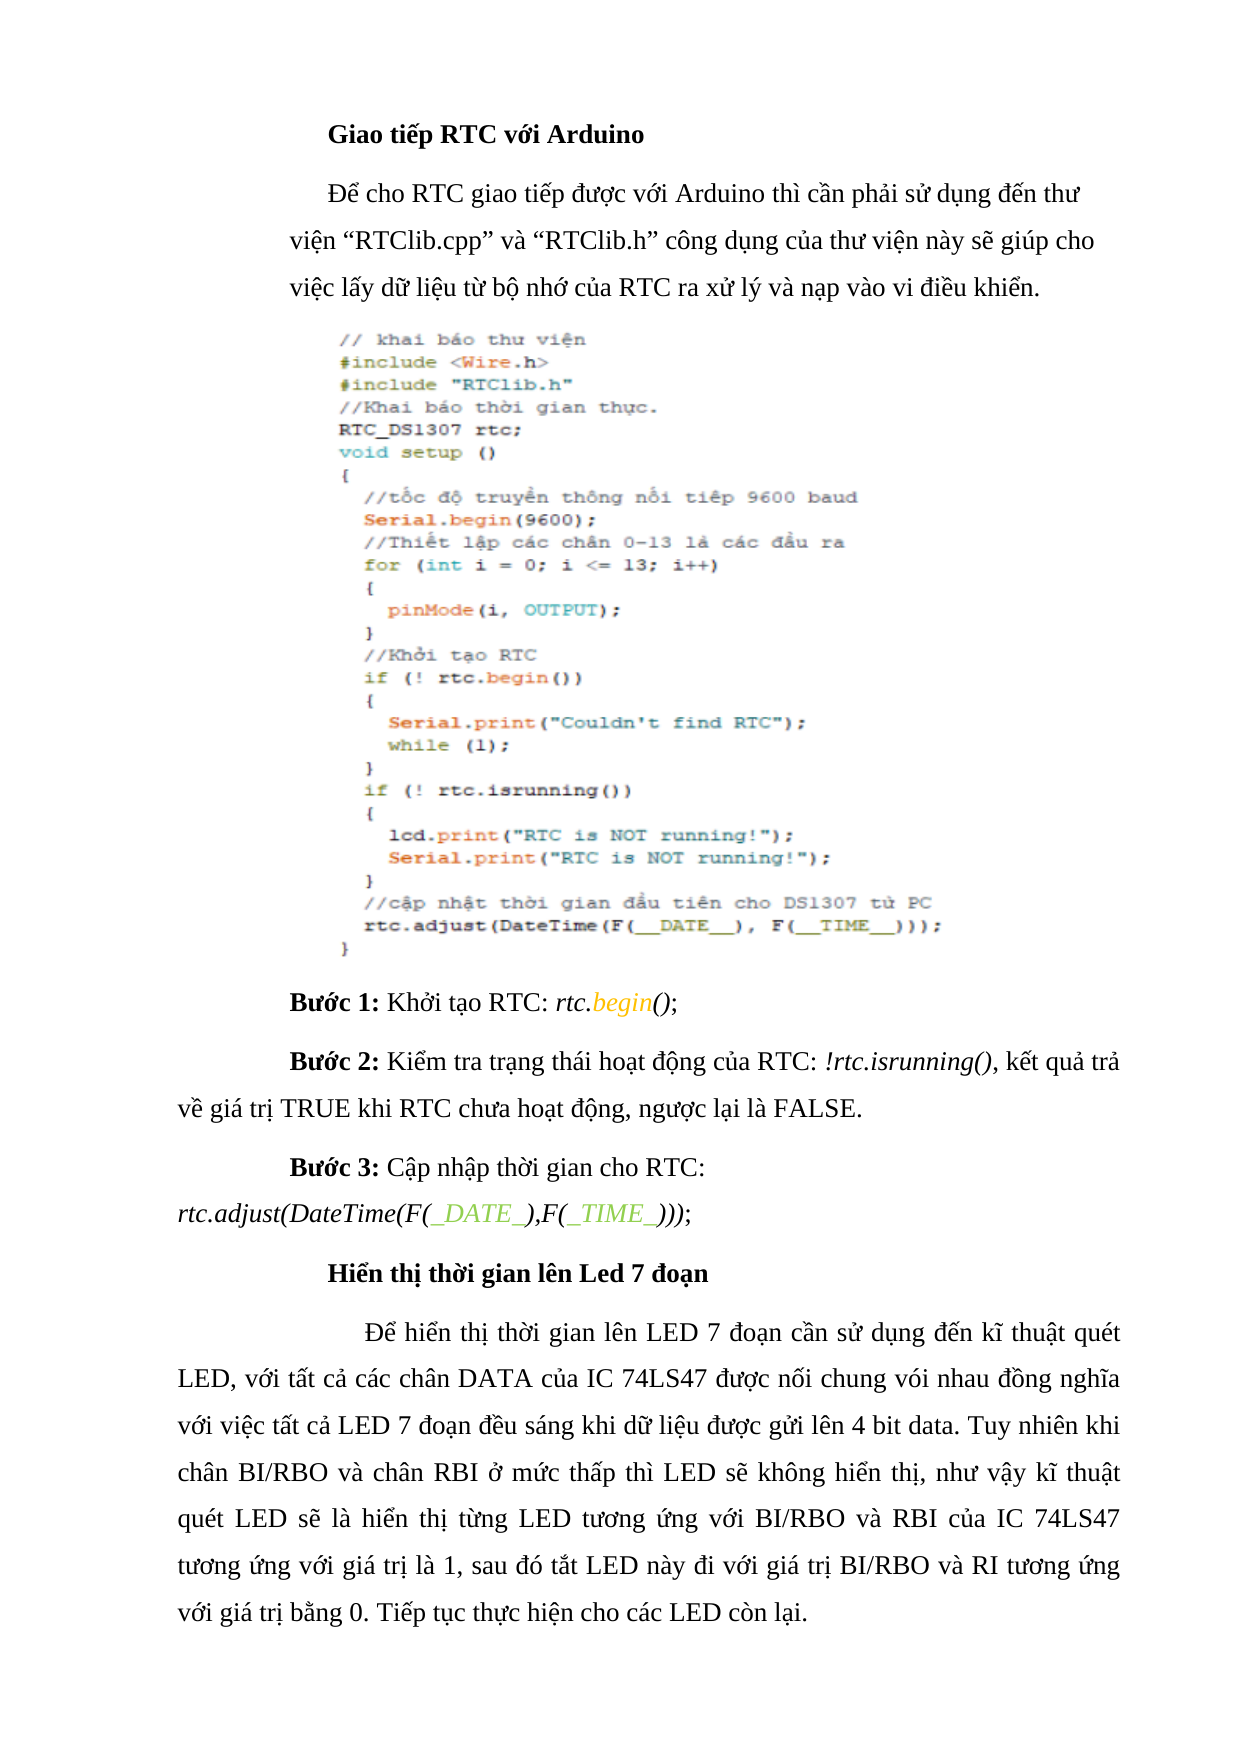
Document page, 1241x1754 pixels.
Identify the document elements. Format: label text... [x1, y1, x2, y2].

text Bước 3: Cập nhập thời gian cho RTC: rtc.adjust(DateTime(F(_DATE_),F(_TIME_))); [177, 1151, 1122, 1229]
text Bước 1: Khởi tạo RTC: rtc.begin(); [289, 986, 1122, 1017]
text Bước 2: Kiểm tra trạng thái hoạt động của RTC: !rtc.isrunning(), kết quả trả về giá trị TRUE khi RTC chưa hoạt động, ngược lại là FALSE. [177, 1045, 1122, 1123]
text Hiển thị thời gian lên Led 7 đoạn [177, 1257, 1122, 1288]
text Để cho RTC giao tiếp được với Arduino thì cần phải sử dụng đến thư viện “RTClib.cpp” và “RTClib.h” công dụng của thư viện này sẽ giúp cho việc lấy dữ liệu từ bộ nhớ của RTC ra xử lý và nạp vào vi điều khiển. [289, 177, 1122, 302]
picture [327, 329, 943, 958]
text Giao tiếp RTC với Arduino [289, 118, 1122, 149]
text Để hiển thị thời gian lên LED 7 đoạn cần sử dụng đến kĩ thuật quét LED, với tất cả các chân DATA của IC 74LS47 được nối chung vói nhau đồng nghĩa với việc tất cả LED 7 đoạn đều sáng khi dữ liệu được gửi lên 4 bit data. Tuy nhiên khi chân BI/RBO và chân RBI ở mức thấp thì LED sẽ không hiển thị, như vậy kĩ thuật quét LED sẽ là hiển thị từng LED tương ứng với BI/RBO và RBI của IC 74LS47 tương ứng với giá trị là 1, sau đó tắt LED này đi với giá trị BI/RBO và RI tương ứng với giá trị bằng 0. Tiếp tục thực hiện cho các LED còn lại. [177, 1316, 1122, 1627]
